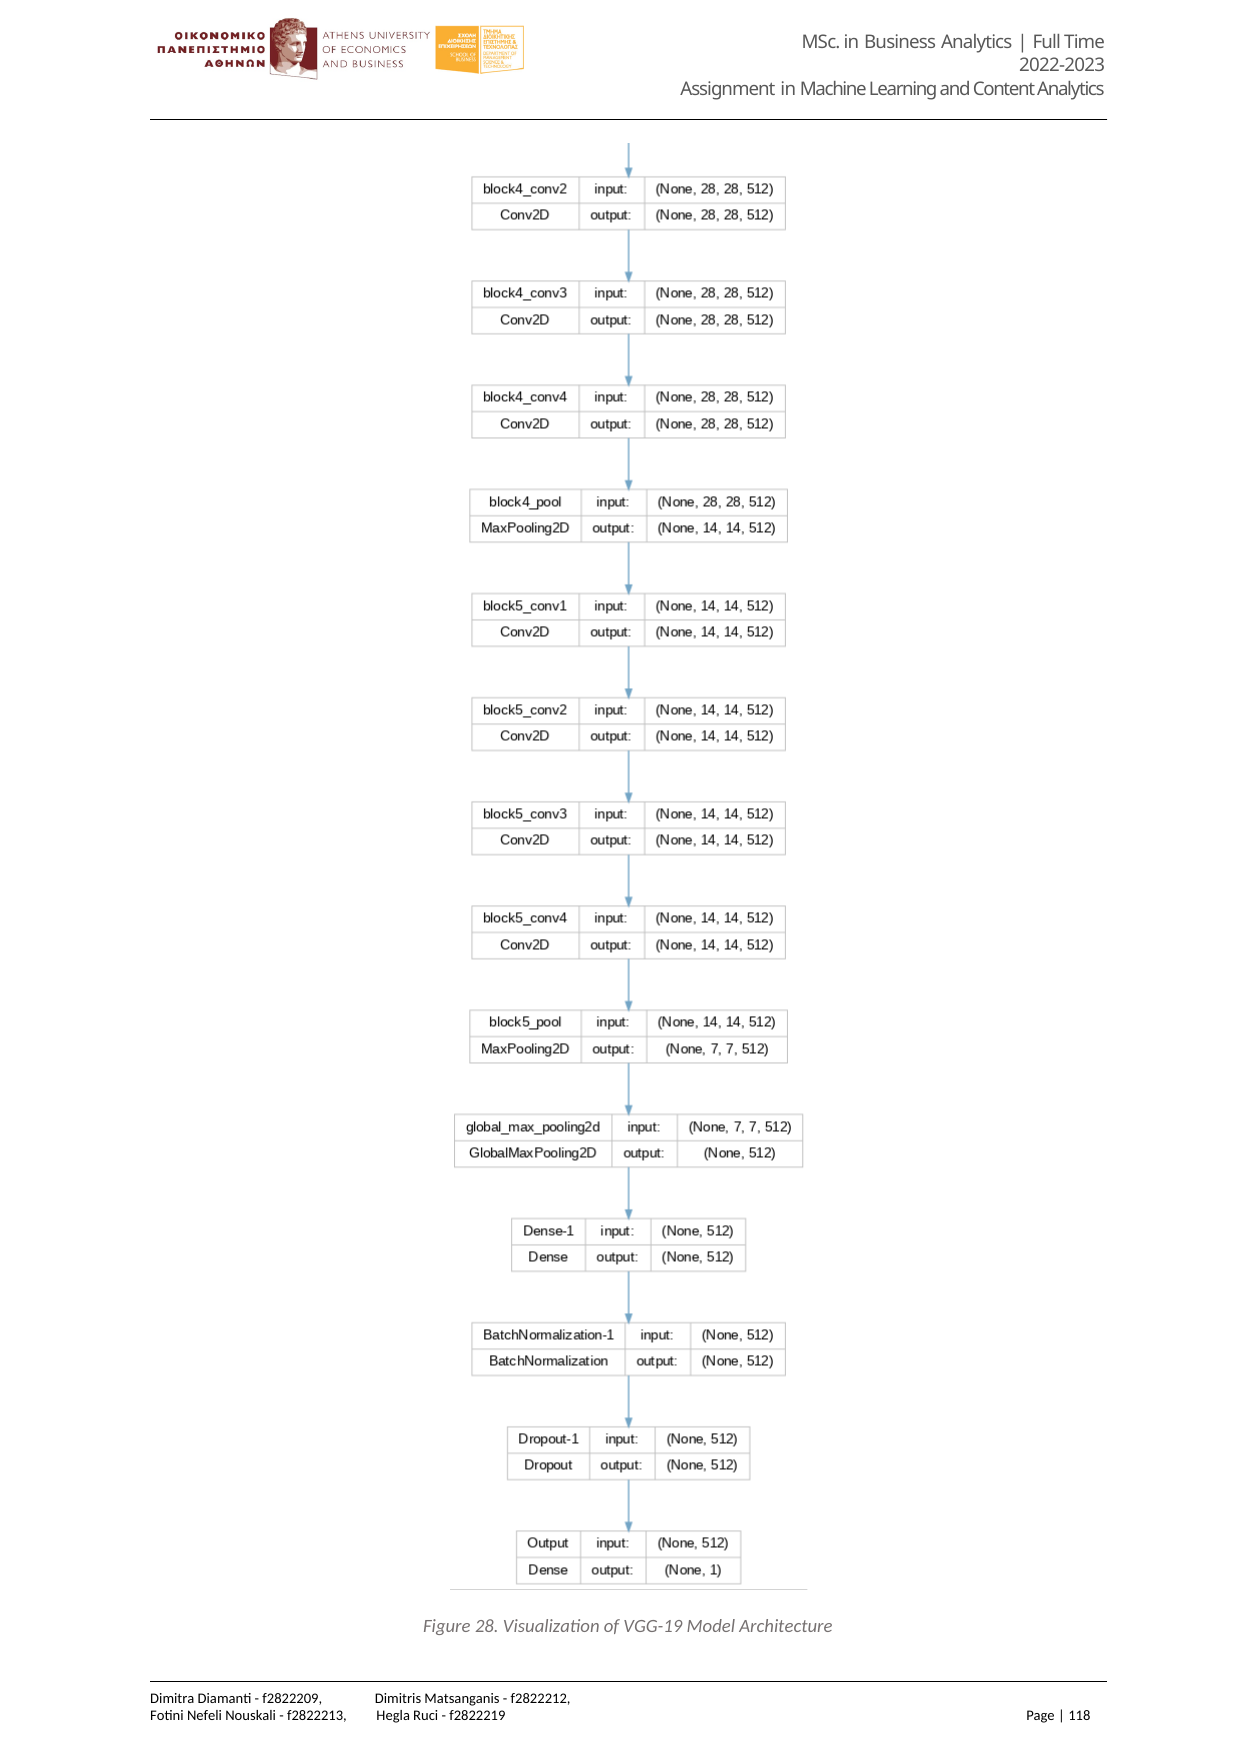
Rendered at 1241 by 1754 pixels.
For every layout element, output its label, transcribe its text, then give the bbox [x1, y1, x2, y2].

picture [450, 143, 808, 1590]
picture [151, 17, 526, 82]
text Figure 28. Visualization of VGG-19 Model Architecture [150, 1614, 1107, 1637]
